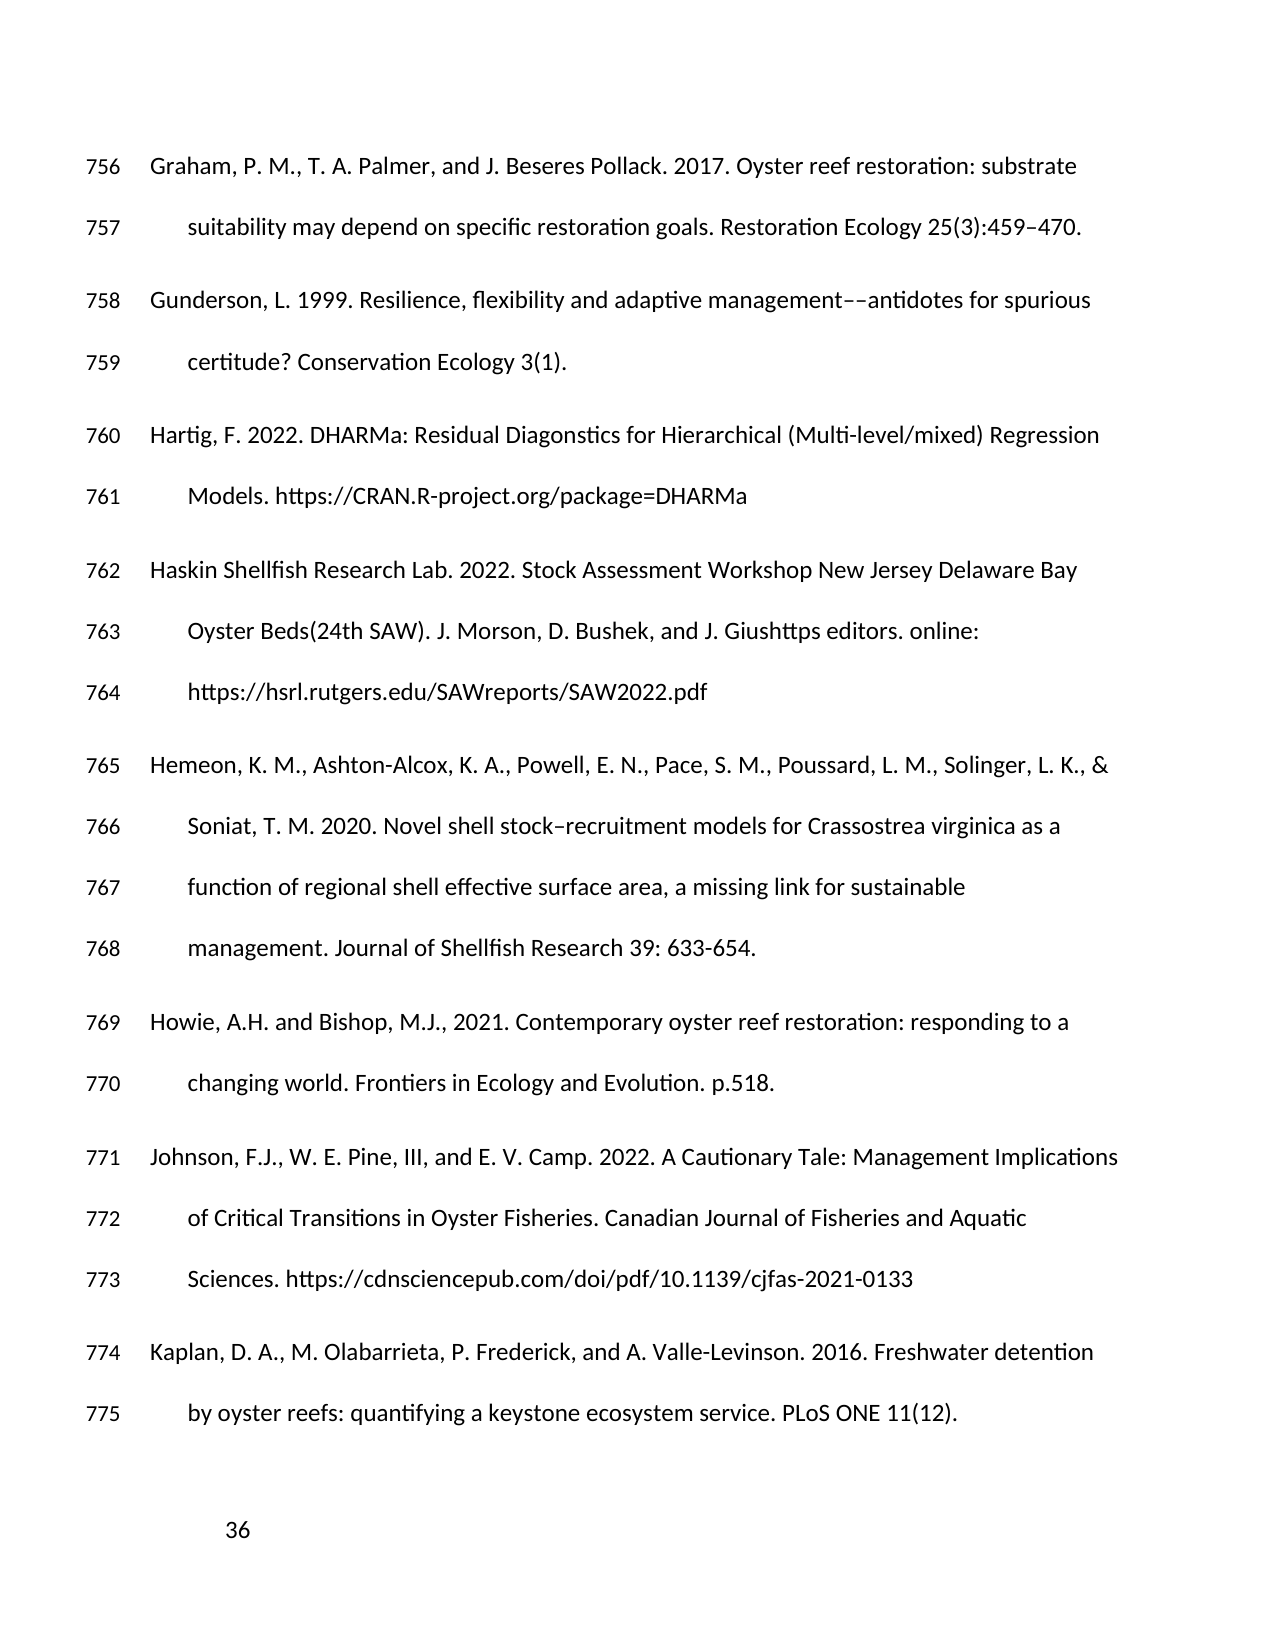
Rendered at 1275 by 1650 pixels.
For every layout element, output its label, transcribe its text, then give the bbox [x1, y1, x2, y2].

text Kaplan, D. A., M. Olabarrieta, P. Frederick, and A. Valle-Levinson. 2016. Freshwater detention by oyster reefs: quantifying a keystone ecosystem service. PLoS ONE 11(12). [150, 1336, 1125, 1428]
text Gunderson, L. 1999. Resilience, flexibility and adaptive management––antidotes for spurious certitude? Conservation Ecology 3(1). [150, 284, 1125, 376]
text Howie, A.H. and Bishop, M.J., 2021. Contemporary oyster reef restoration: responding to a changing world. Frontiers in Ecology and Evolution. p.518. [150, 1006, 1125, 1098]
text Graham, P. M., T. A. Palmer, and J. Beseres Pollack. 2017. Oyster reef restoration: substrate suitability may depend on specific restoration goals. Restoration Ecology 25(3):459–470. [150, 150, 1125, 242]
text Hemeon, K. M., Ashton-Alcox, K. A., Powell, E. N., Pace, S. M., Poussard, L. M., Solinger, L. K., & Soniat, T. M. 2020. Novel shell stock–recruitment models for Crassostrea virginica as a function of regional shell effective surface area, a missing link for sustainable management. Journal of Shellfish Research 39: 633-654. [150, 749, 1125, 963]
text Johnson, F.J., W. E. Pine, III, and E. V. Camp. 2022. A Cautionary Tale: Management Implications of Critical Transitions in Oyster Fisheries. Canadian Journal of Fisheries and Aquatic Sciences. https://cdnsciencepub.com/doi/pdf/10.1139/cjfas-2021-0133 [150, 1141, 1125, 1293]
text Haskin Shellfish Research Lab. 2022. Stock Assessment Workshop New Jersey Delaware Bay Oyster Beds(24th SAW). J. Morson, D. Bushek, and J. Giushttps editors. online: https://hsrl.rutgers.edu/SAWreports/SAW2022.pdf [150, 554, 1125, 706]
text Hartig, F. 2022. DHARMa: Residual Diagonstics for Hierarchical (Multi-level/mixed) Regression Models. https://CRAN.R-project.org/package=DHARMa [150, 419, 1125, 511]
